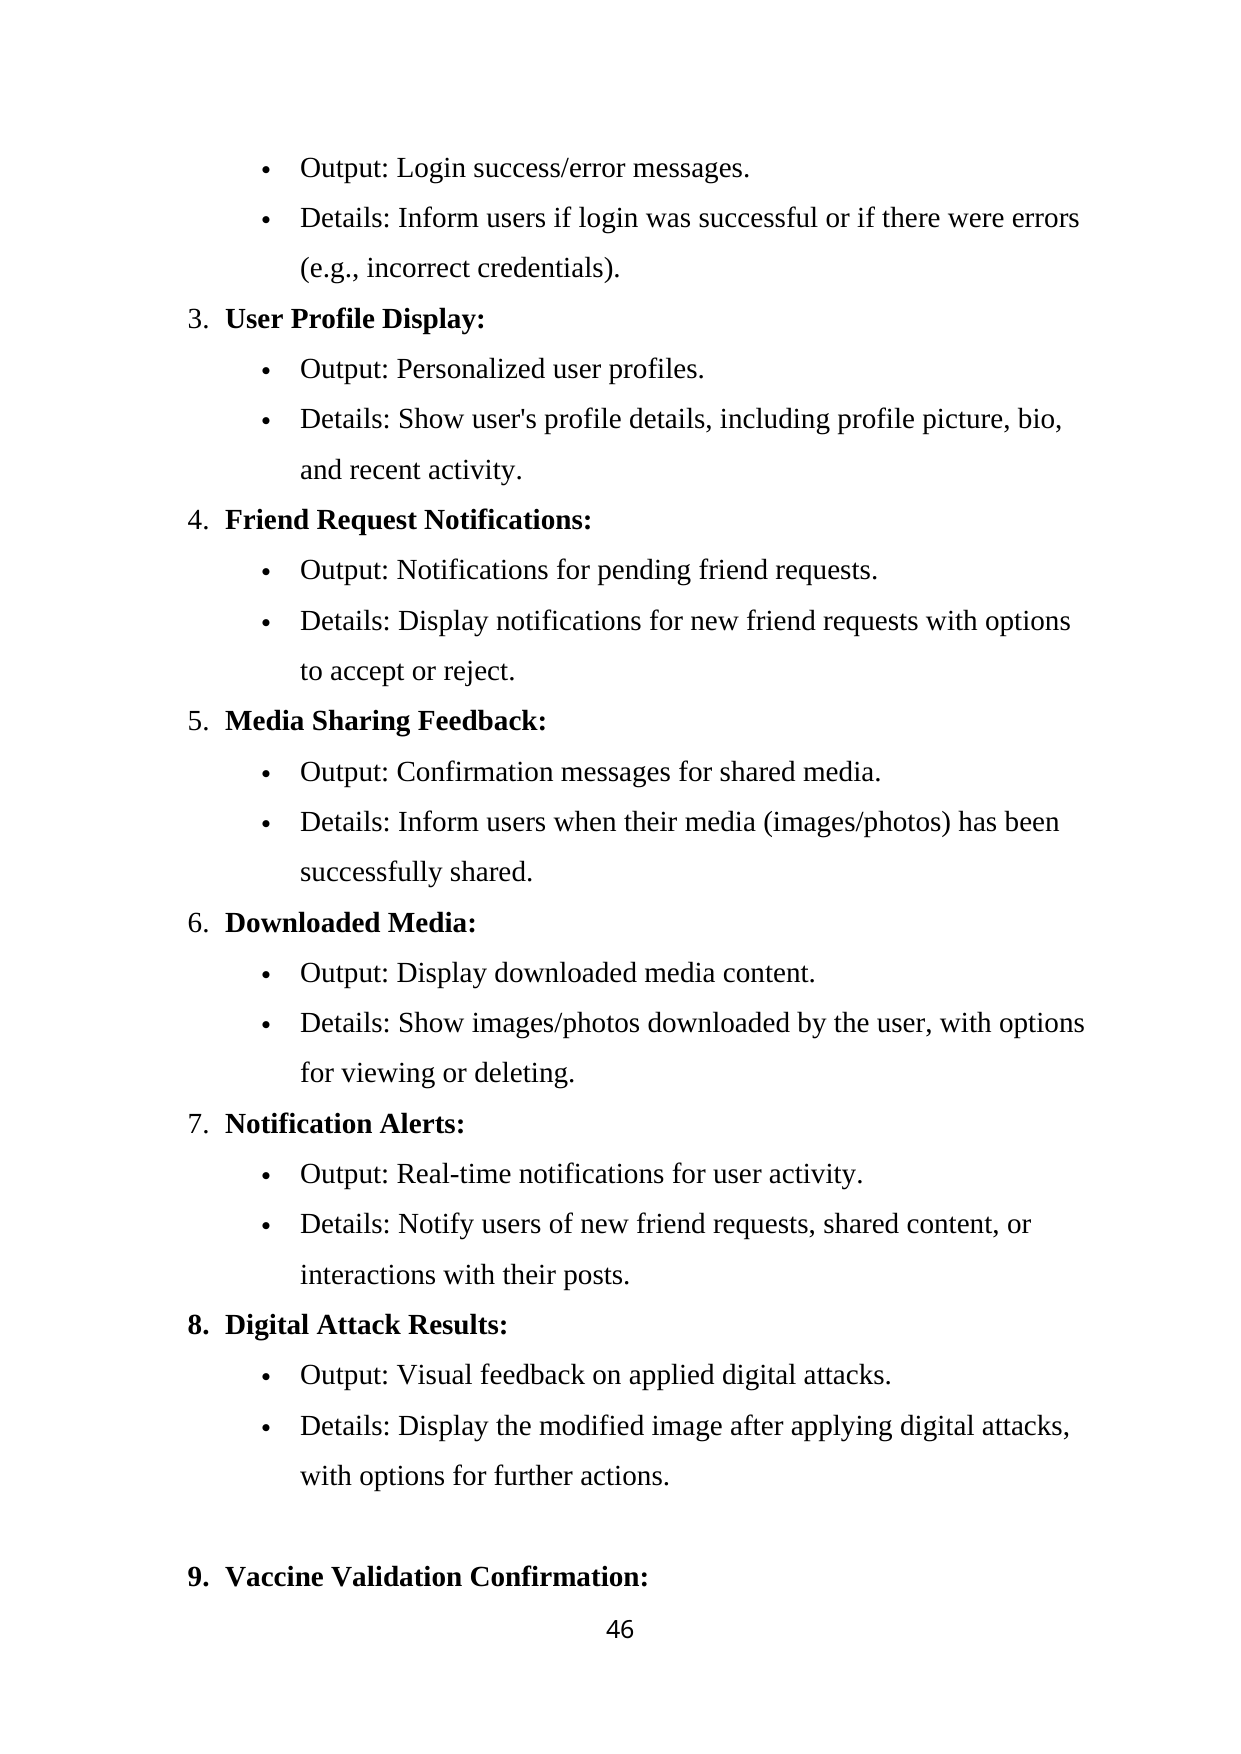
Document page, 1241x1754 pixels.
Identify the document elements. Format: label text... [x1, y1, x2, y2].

list Notification Alerts: [187, 1106, 1090, 1139]
list Output: Notifications for pending friend requests. [262, 552, 1090, 586]
list Digital Attack Results: [187, 1307, 1090, 1341]
list Details: Inform users if login was successful or if there were errors (e.g., incorrect credentials). [262, 200, 1090, 284]
list Friend Request Notifications: [187, 502, 1090, 536]
list Output: Confirmation messages for shared media. [262, 754, 1090, 787]
list Details: Display the modified image after applying digital attacks, with options for further actions. [262, 1408, 1090, 1492]
list Downloaded Media: [187, 905, 1090, 938]
list User Profile Display: [187, 301, 1090, 334]
list Output: Personalized user profiles. [262, 351, 1090, 385]
list Details: Show user's profile details, including profile picture, bio, and recent activity. [262, 402, 1090, 485]
list Details: Display notifications for new friend requests with options to accept or reject. [262, 603, 1090, 687]
list Vaccine Validation Confirmation: [187, 1559, 1090, 1592]
list Media Sharing Feedback: [187, 703, 1090, 737]
list Output: Display downloaded media content. [262, 955, 1090, 988]
list Details: Notify users of new friend requests, shared content, or interactions with their posts. [262, 1207, 1090, 1290]
list Details: Show images/photos downloaded by the user, with options for viewing or deleting. [262, 1005, 1090, 1089]
list Output: Login success/error messages. [262, 150, 1090, 183]
list Output: Visual feedback on applied digital attacks. [262, 1357, 1090, 1391]
list Details: Inform users when their media (images/photos) has been successfully shared. [262, 804, 1090, 888]
list Output: Real-time notifications for user activity. [262, 1156, 1090, 1190]
